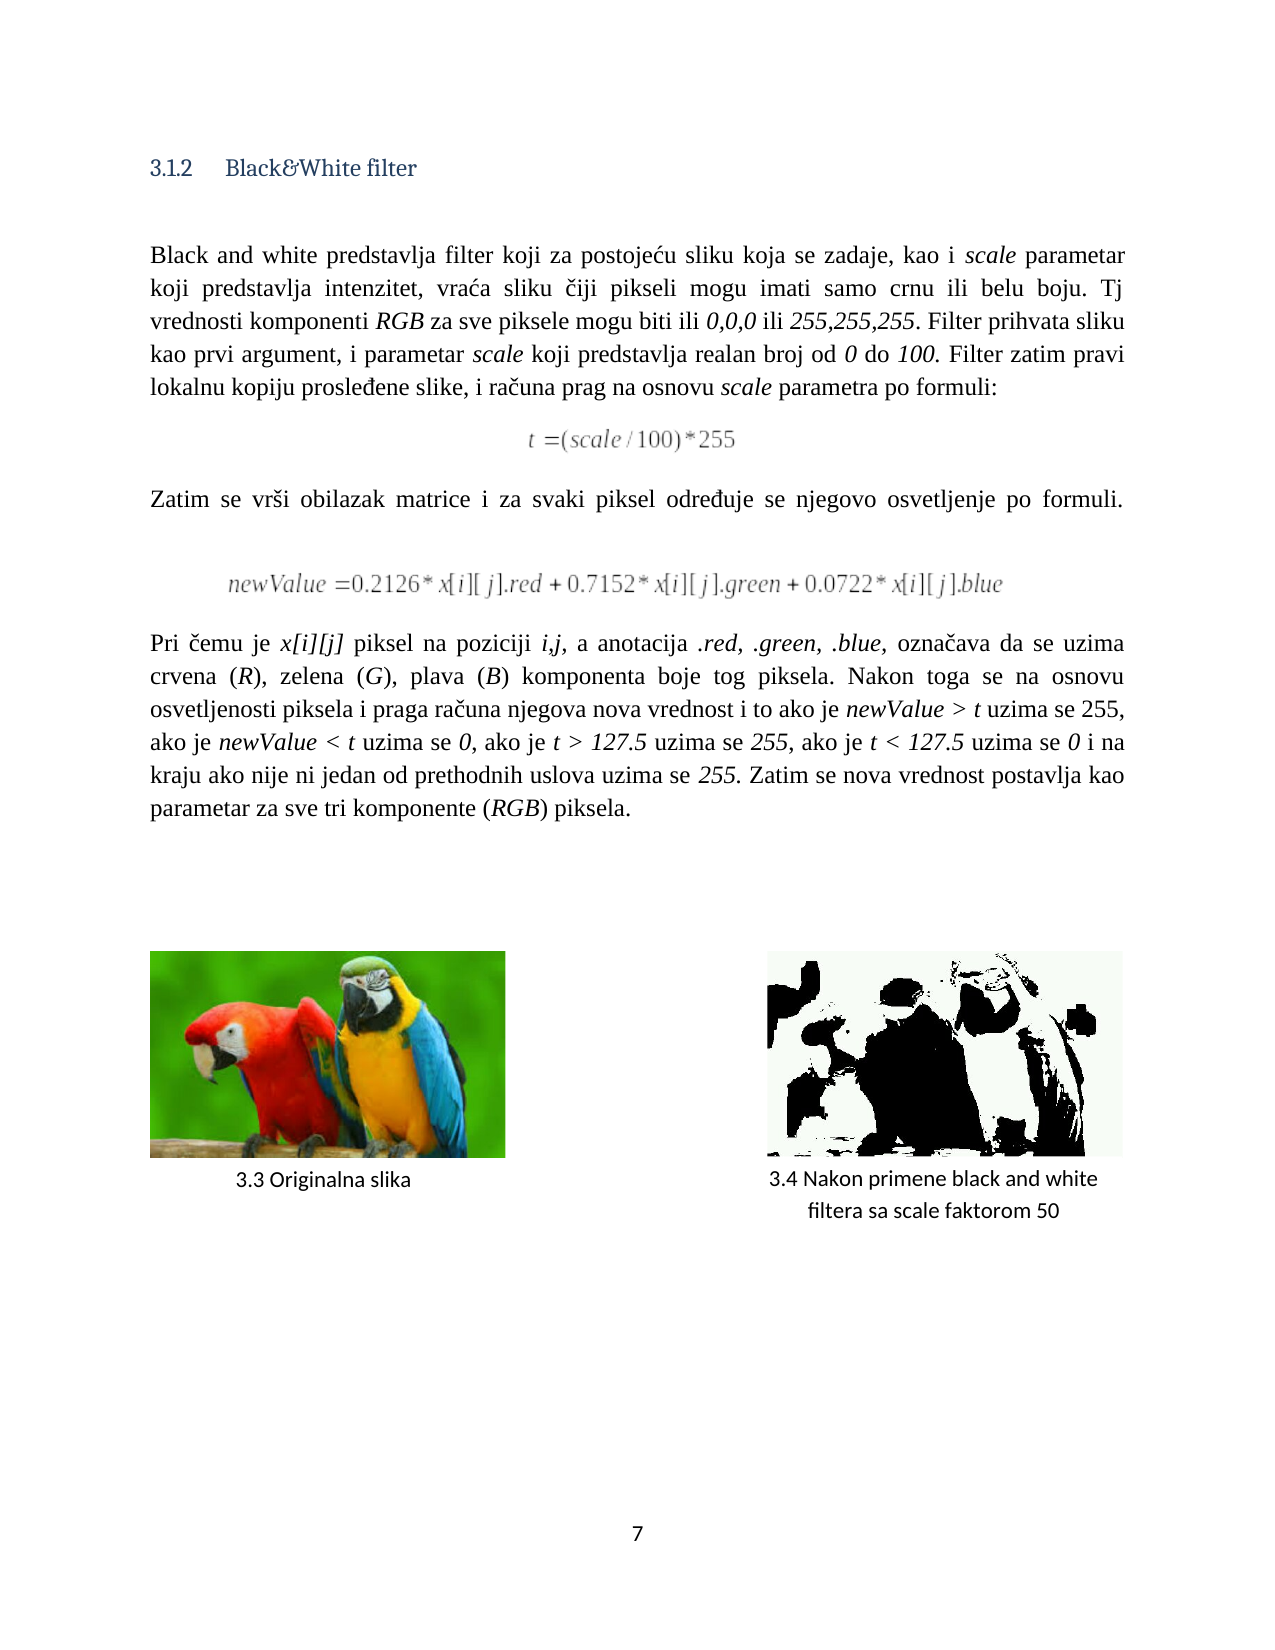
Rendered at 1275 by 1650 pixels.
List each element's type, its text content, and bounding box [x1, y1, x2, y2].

subtitle Black&White filter [150, 154, 1125, 183]
text Black and white predstavlja filter koji za postojeću sliku koja se zadaje, kao i scale parametar koji predstavlja intenzitet, vraća sliku čiji pikseli mogu imati samo crnu ili belu boju. Tj vrednosti komponenti RGB za sve piksele mogu biti ili 0,0,0 ili 255,255,255. Filter prihvata sliku kao prvi argument, i parametar scale koji predstavlja realan broj od 0 do 100. Filter zatim pravi lokalnu kopiju prosleđene slike, i računa prag na osnovu scale parametra po formuli: [150, 240, 1125, 401]
picture [150, 951, 506, 1158]
text Zatim se vrši obilazak matrice i za svaki piksel određuje se njegovo osvetljenje po formuli. [150, 484, 1125, 546]
picture [767, 951, 1123, 1158]
text Pri čemu je x[i][j] piksel na poziciji i,j, a anotacija .red, .green, .blue, označava da se uzima crvena (R), zelena (G), plava (B) komponenta boje tog piksela. Nakon toga se na osnovu osvetljenosti piksela i praga računa njegova nova vrednost i to ako je newValue > t uzima se 255, ako je newValue < t uzima se 0, ako je t > 127.5 uzima se 255, ako je t < 127.5 uzima se 0 i na kraju ako nije ni jedan od prethodnih uslova uzima se 255. Zatim se nova vrednost postavlja kao parametar za sve tri komponente (RGB) piksela. [150, 628, 1125, 822]
